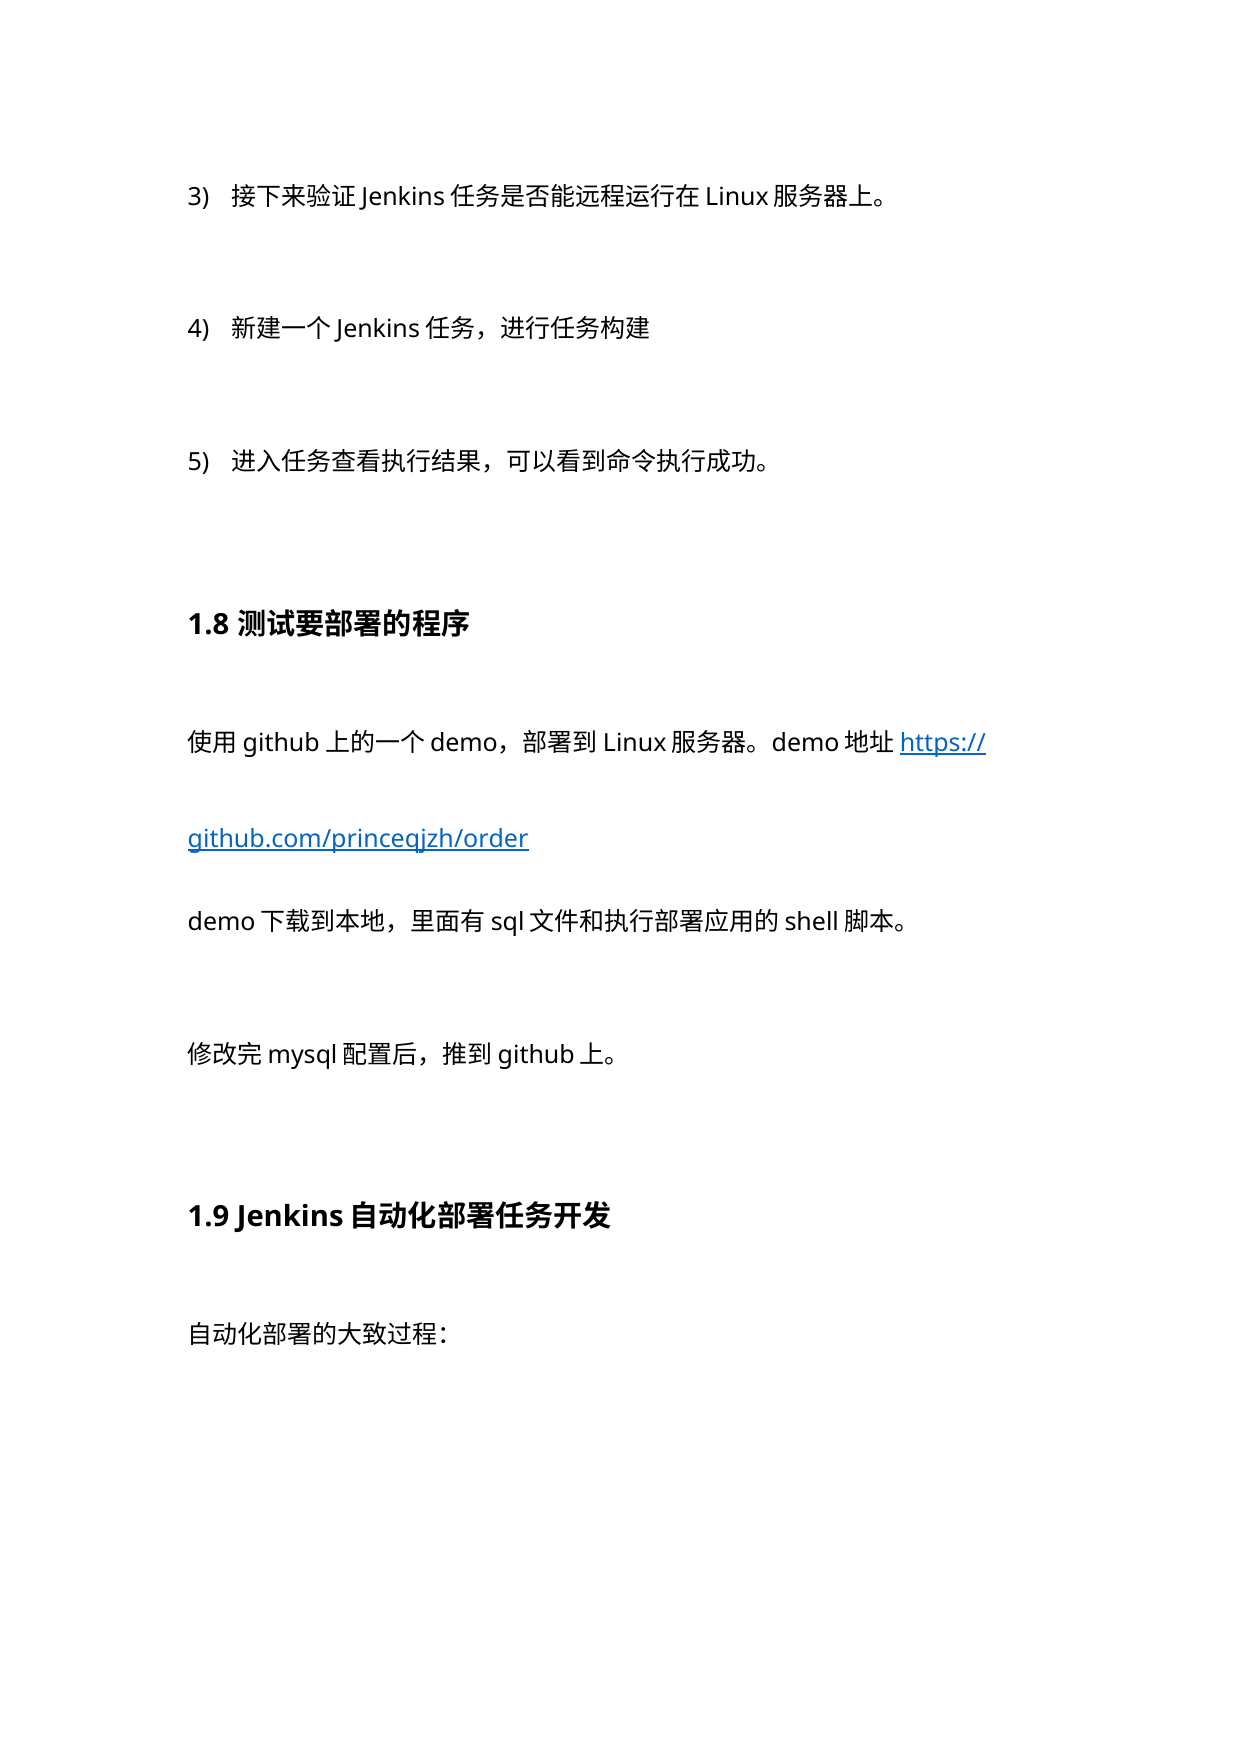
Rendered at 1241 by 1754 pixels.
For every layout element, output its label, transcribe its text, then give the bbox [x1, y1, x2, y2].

list 接下来验证Jenkins任务是否能远程运行在Linux服务器上。 [187, 162, 1053, 227]
list 新建一个Jenkins任务，进行任务构建 [187, 294, 1053, 359]
list 进入任务查看执行结果，可以看到命令执行成功。 [187, 427, 1053, 492]
text 自动化部署的大致过程： [187, 1301, 1053, 1366]
subtitle 1.9 Jenkins自动化部署任务开发 [187, 1182, 1053, 1247]
text 修改完mysql配置后，推到github上。 [187, 1020, 1053, 1085]
text 使用github上的一个demo，部署到Linux服务器。demo地址https://github.com/princeqjzh/order [187, 708, 1053, 870]
text demo下载到本地，里面有sql文件和执行部署应用的shell脚本。 [187, 887, 1053, 952]
subtitle 1.8 测试要部署的程序 [187, 589, 1053, 654]
